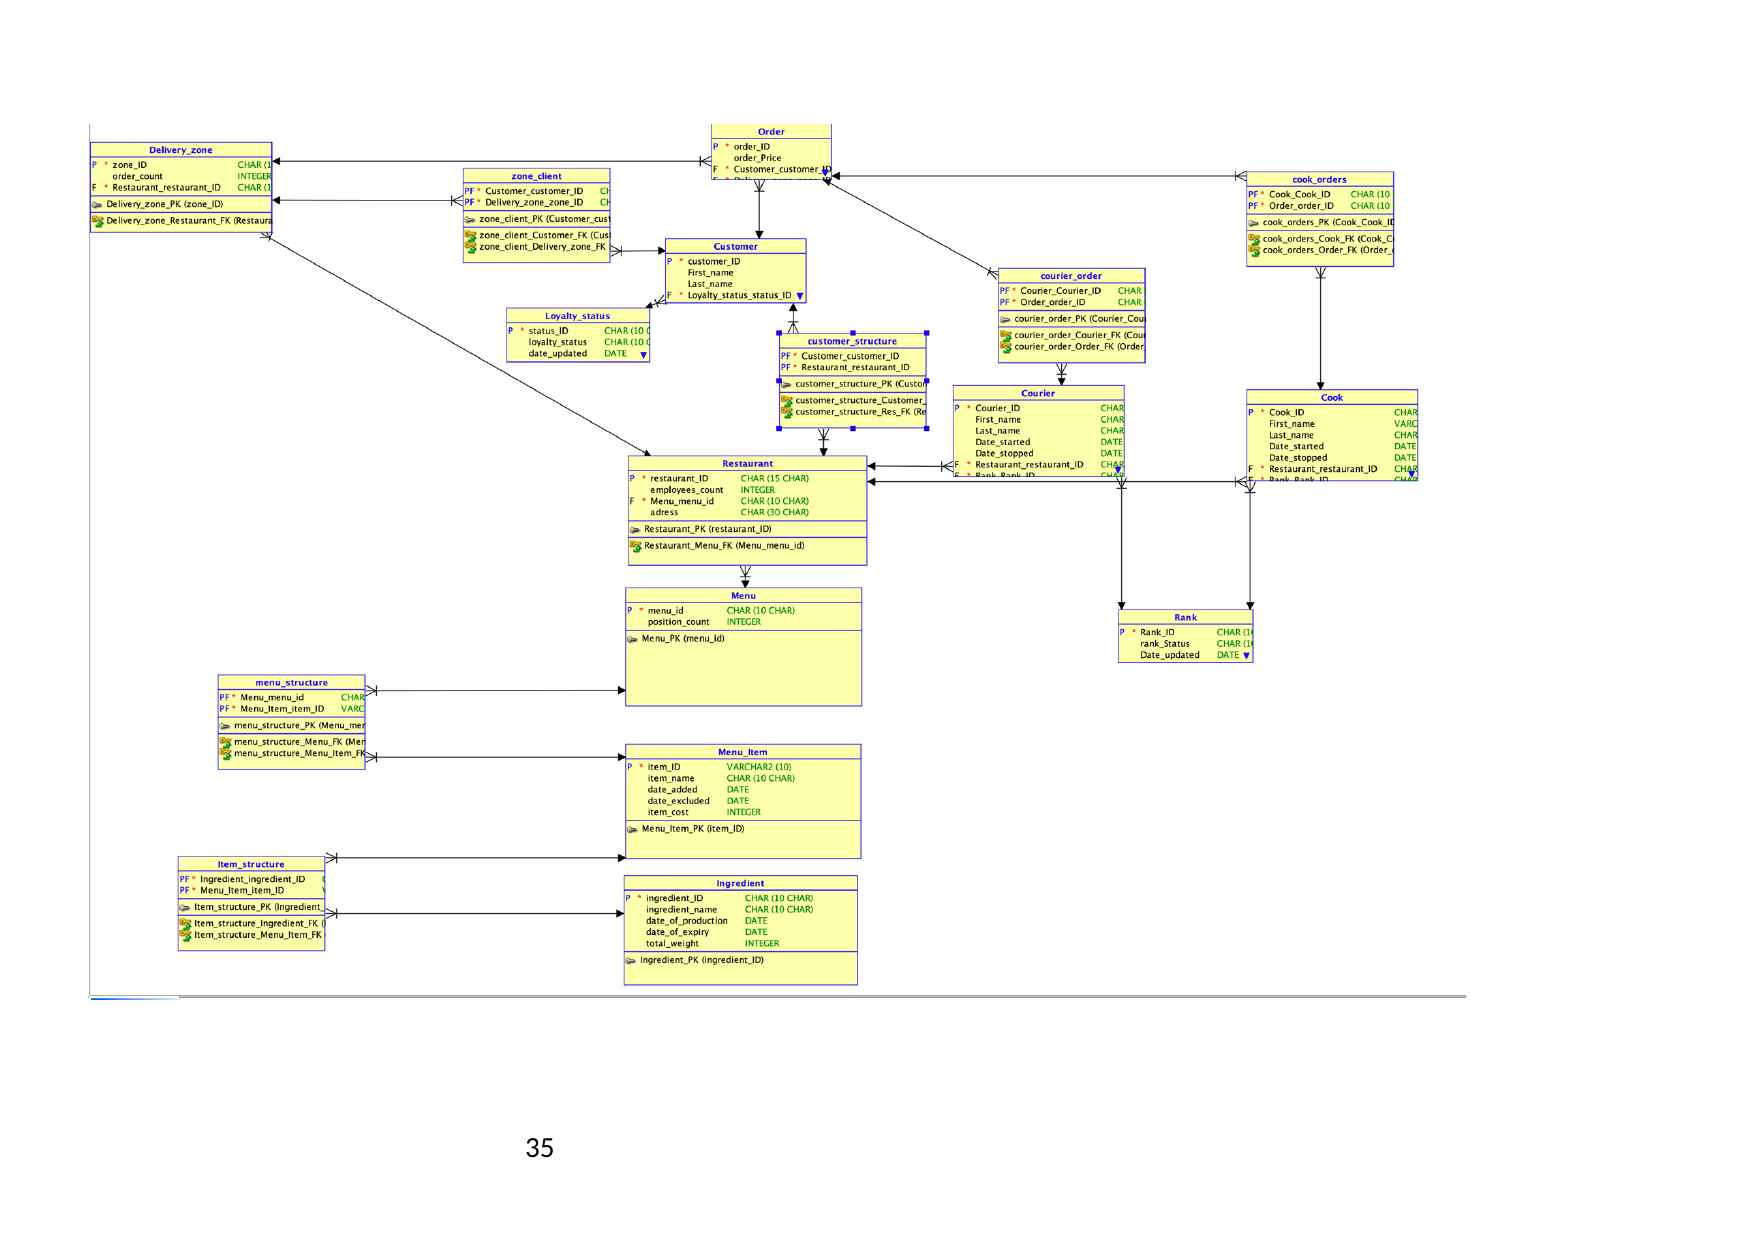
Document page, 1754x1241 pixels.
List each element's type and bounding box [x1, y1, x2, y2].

picture [87, 124, 1467, 1000]
